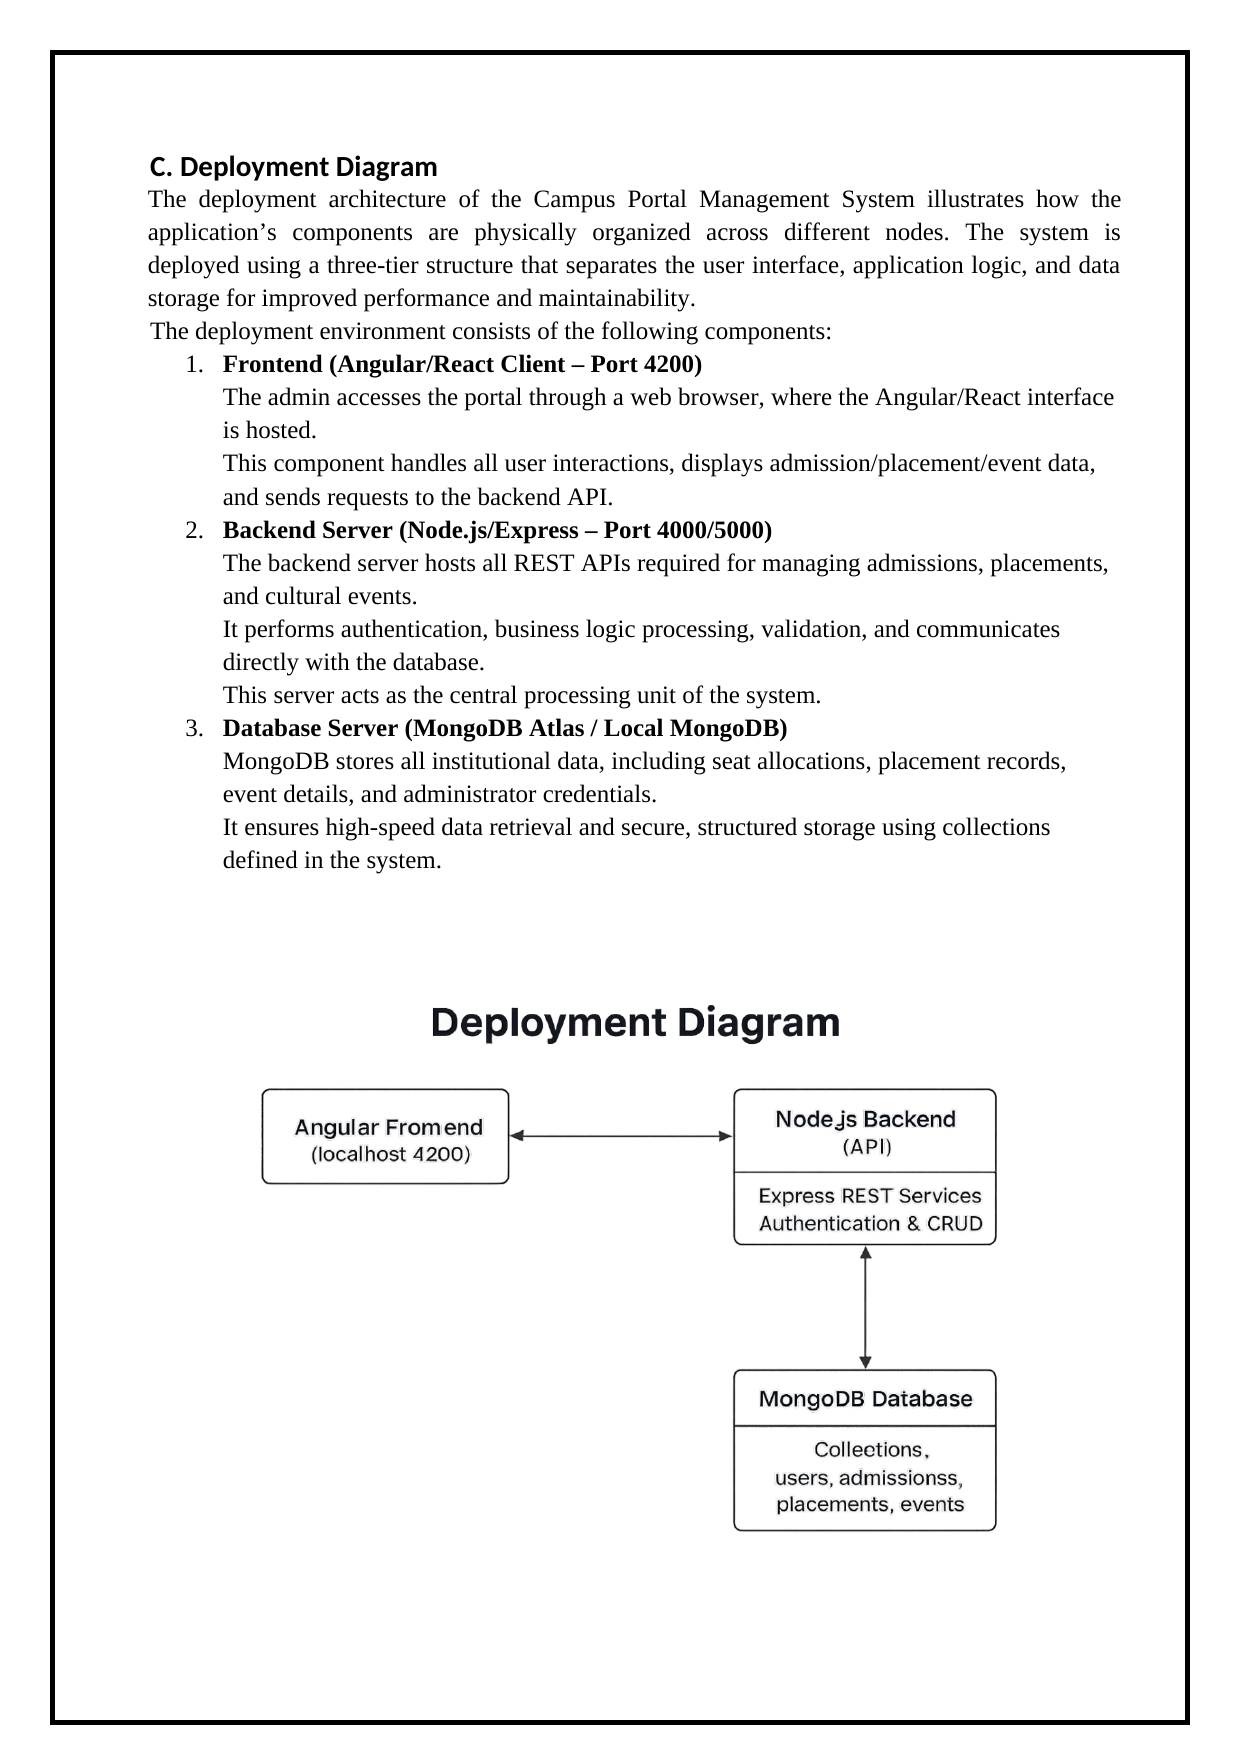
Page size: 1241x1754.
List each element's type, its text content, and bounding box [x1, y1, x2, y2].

subtitle Frontend (Angular/React Client – Port 4200) The admin accesses the portal through a web browser, where the Angular/React interface is hosted. This component handles all user interactions, displays admission/placement/event data, and sends requests to the backend API. [185, 349, 1122, 510]
subtitle Backend Server (Node.js/Express – Port 4000/5000) The backend server hosts all REST APIs required for managing admissions, placements, and cultural events. It performs authentication, business logic processing, validation, and communicates directly with the database. This server acts as the central processing unit of the system. [185, 515, 1122, 709]
picture [150, 950, 1125, 1601]
subtitle The deployment architecture of the Campus Portal Management System illustrates how the application’s components are physically organized across different nodes. The system is deployed using a three-tier structure that separates the user interface, application logic, and data storage for improved performance and maintainability. [148, 184, 1122, 312]
subtitle The deployment environment consists of the following components: [150, 316, 1122, 345]
subtitle C. Deployment Diagram [150, 148, 1122, 184]
subtitle Database Server (MongoDB Atlas / Local MongoDB) MongoDB stores all institutional data, including seat allocations, placement records, event details, and administrator credentials. It ensures high-speed data retrieval and secure, structured storage using collections defined in the system. [185, 713, 1122, 874]
